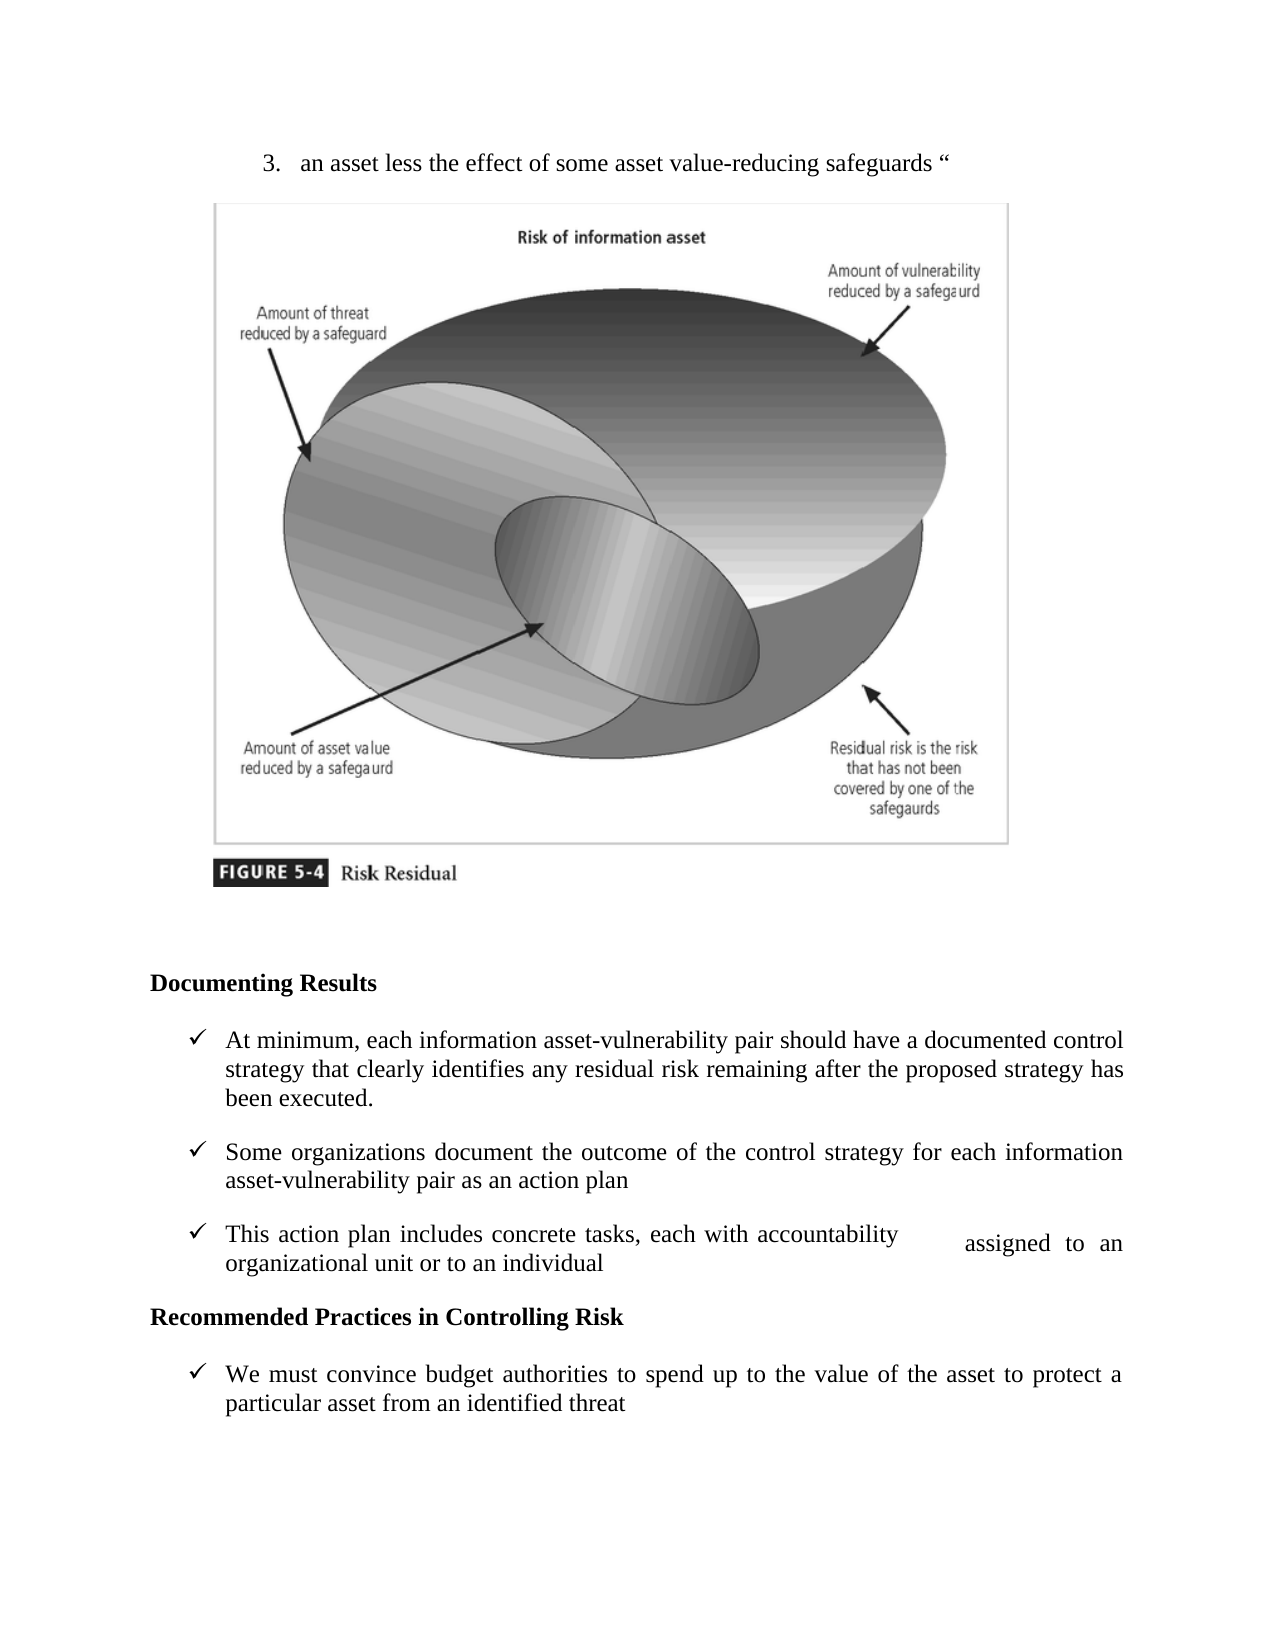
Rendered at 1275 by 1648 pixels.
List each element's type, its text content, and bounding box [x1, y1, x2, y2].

subtitle Documenting Results [150, 968, 1206, 997]
subtitle Recommended Practices in Controlling Risk [150, 1302, 950, 1331]
list an asset less the effect of some asset value-reducing safeguards “ [262, 148, 1206, 177]
list Some organizations document the outcome of the control strategy for each information asset-vulnerability pair as an action plan [187, 1137, 1124, 1194]
picture [153, 203, 1068, 887]
text assigned to an [964, 1228, 1206, 1257]
list We must convince budget authorities to spend up to the value of the asset to protect a particular asset from an identified threat [187, 1359, 1125, 1417]
list At minimum, each information asset-vulnerability pair should have a documented control strategy that clearly identifies any residual risk remaining after the proposed strategy has been executed. [187, 1026, 1125, 1112]
list This action plan includes concrete tasks, each with accountability organizational unit or to an individual [187, 1219, 950, 1277]
